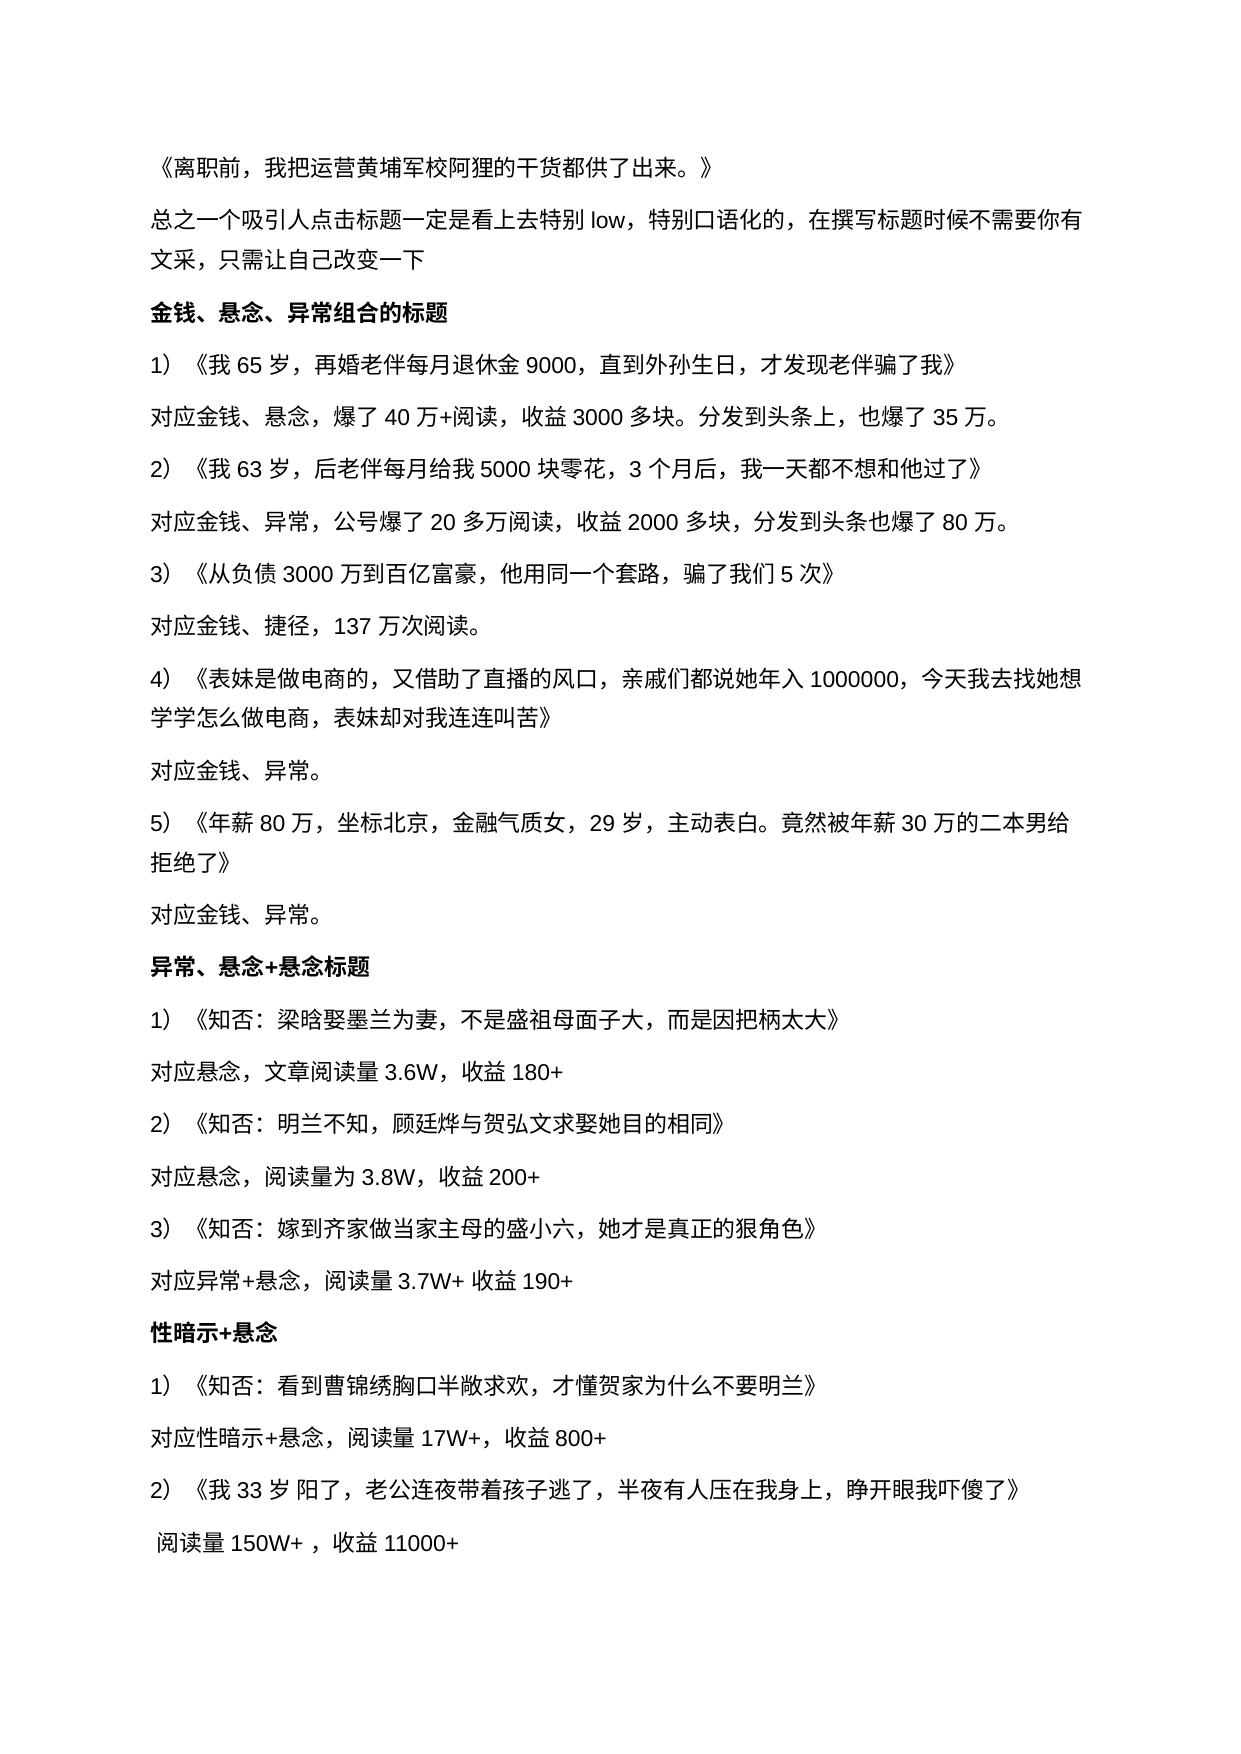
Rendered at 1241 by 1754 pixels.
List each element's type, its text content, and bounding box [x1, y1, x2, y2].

text 2）《知否：明兰不知，顾廷烨与贺弘文求娶她目的相同》 [150, 1106, 1090, 1139]
text 1）《知否：看到曹锦绣胸口半敞求欢，才懂贺家为什么不要明兰》 [150, 1367, 1090, 1401]
text 对应金钱、异常。 [150, 752, 1090, 786]
text 对应异常+悬念，阅读量 3.7W+ 收益 190+ [150, 1263, 1090, 1296]
text 《离职前，我把运营黄埔军校阿狸的干货都供了出来。》 [150, 150, 1090, 183]
text 1）《我 65 岁，再婚老伴每月退休金 9000，直到外孙生日，才发现老伴骗了我》 [150, 347, 1090, 380]
text 金钱、悬念、异常组合的标题 [150, 294, 1090, 328]
text 3）《知否：嫁到齐家做当家主母的盛小六，她才是真正的狠角色》 [150, 1211, 1090, 1244]
text 对应金钱、异常。 [150, 897, 1090, 930]
text 3）《从负债 3000 万到百亿富豪，他用同一个套路，骗了我们 5 次》 [150, 556, 1090, 589]
text 2）《我 33 岁 阳了，老公连夜带着孩子逃了，半夜有人压在我身上，睁开眼我吓傻了》 [150, 1472, 1090, 1505]
text 对应悬念，文章阅读量 3.6W，收益 180+ [150, 1054, 1090, 1087]
text 总之一个吸引人点击标题一定是看上去特别 low，特别口语化的，在撰写标题时候不需要你有文采，只需让自己改变一下 [150, 202, 1090, 275]
text 对应金钱、捷径，137 万次阅读。 [150, 608, 1090, 641]
text 4）《表妹是做电商的，又借助了直播的风口，亲戚们都说她年入 1000000，今天我去找她想学学怎么做电商，表妹却对我连连叫苦》 [150, 660, 1090, 733]
text 1）《知否：梁晗娶墨兰为妻，不是盛祖母面子大，而是因把柄太大》 [150, 1001, 1090, 1035]
text 5）《年薪 80 万，坐标北京，金融气质女，29 岁，主动表白。竟然被年薪 30 万的二本男给拒绝了》 [150, 805, 1090, 878]
text 阅读量 150W+ ，收益 11000+ [150, 1524, 1090, 1558]
text 对应性暗示+悬念，阅读量 17W+，收益 800+ [150, 1420, 1090, 1453]
text 性暗示+悬念 [150, 1315, 1090, 1348]
text 对应金钱、异常，公号爆了 20 多万阅读，收益 2000 多块，分发到头条也爆了 80 万。 [150, 503, 1090, 537]
text 异常、悬念+悬念标题 [150, 949, 1090, 982]
text 2）《我 63 岁，后老伴每月给我 5000 块零花，3 个月后，我一天都不想和他过了》 [150, 451, 1090, 484]
text 对应悬念，阅读量为 3.8W，收益 200+ [150, 1158, 1090, 1192]
text 对应金钱、悬念，爆了 40 万+阅读，收益 3000 多块。分发到头条上，也爆了 35 万。 [150, 399, 1090, 432]
